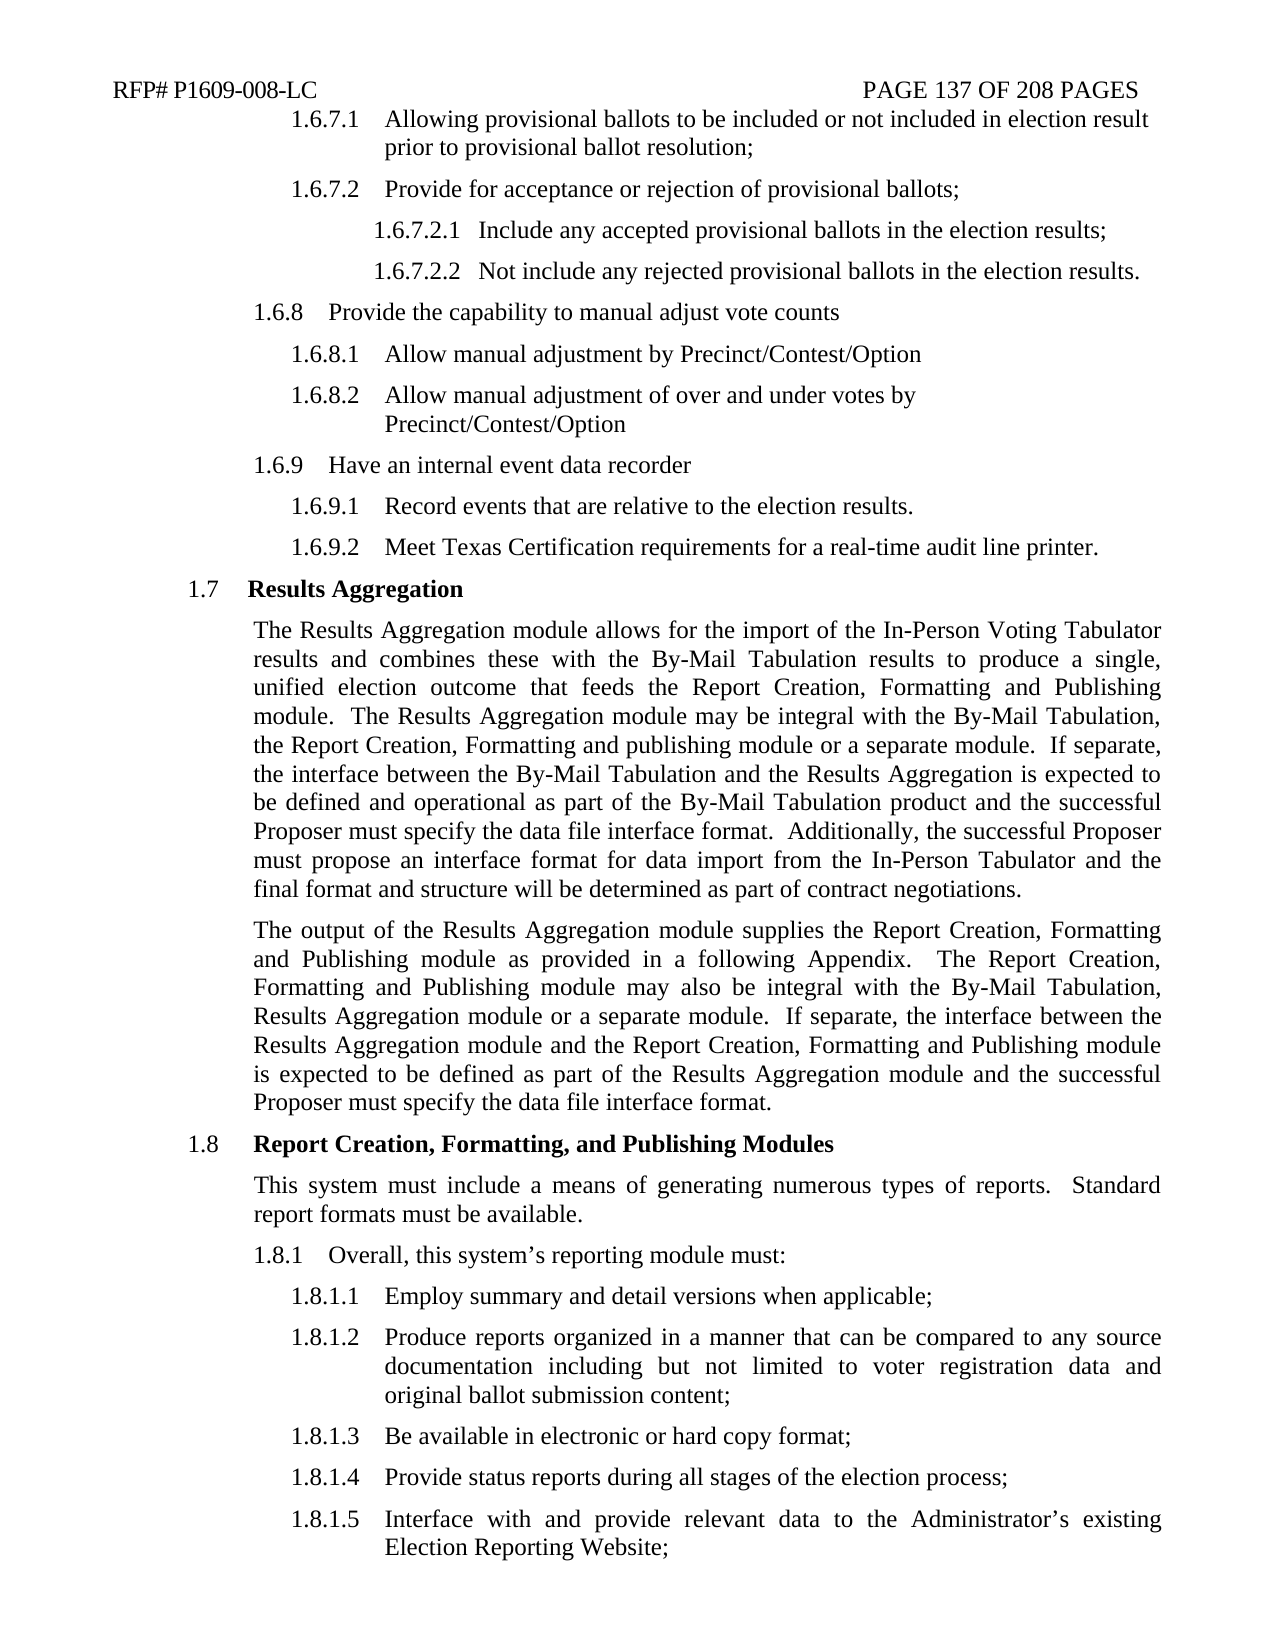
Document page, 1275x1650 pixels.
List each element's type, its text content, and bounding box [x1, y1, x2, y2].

subtitle Record events that are relative to the election results. [291, 491, 1162, 520]
subtitle Allow manual adjustment of over and under votes by Precinct/Contest/Option [291, 380, 1162, 437]
list Provide status reports during all stages of the election process; [291, 1462, 1162, 1491]
subtitle Allowing provisional ballots to be included or not included in election result prior to provisional ballot resolution; [291, 104, 1162, 161]
text The Results Aggregation module allows for the import of the In-Person Voting Tabulator results and combines these with the By-Mail Tabulation results to produce a single, unified election outcome that feeds the Report Creation, Formatting and Publishing module. The Results Aggregation module may be integral with the By-Mail Tabulation, the Report Creation, Formatting and publishing module or a separate module. If separate, the interface between the By-Mail Tabulation and the Results Aggregation is expected to be defined and operational as part of the By-Mail Tabulation product and the successful Proposer must specify the data file interface format. Additionally, the successful Proposer must propose an interface format for data import from the In-Person Tabulator and the final format and structure will be determined as part of contract negotiations. [253, 615, 1162, 902]
subtitle Results Aggregation [187, 574, 1162, 602]
text This system must include a means of generating numerous types of reports. Standard report formats must be available. [253, 1170, 1162, 1227]
subtitle Not include any rejected provisional ballots in the election results. [373, 256, 1162, 285]
subtitle Include any accepted provisional ballots in the election results; [373, 215, 1162, 244]
subtitle Meet Texas Certification requirements for a real-time audit line printer. [291, 532, 1162, 561]
subtitle Provide the capability to manual adjust vote counts [253, 297, 1162, 326]
subtitle Have an internal event data recorder [253, 450, 1162, 479]
text The output of the Results Aggregation module supplies the Report Creation, Formatting and Publishing module as provided in a following Appendix. The Report Creation, Formatting and Publishing module may also be integral with the By-Mail Tabulation, Results Aggregation module or a separate module. If separate, the interface between the Results Aggregation module and the Report Creation, Formatting and Publishing module is expected to be defined as part of the Results Aggregation module and the successful Proposer must specify the data file interface format. [253, 915, 1162, 1116]
list Produce reports organized in a manner that can be compared to any source documentation including but not limited to voter registration data and original ballot submission content; [291, 1322, 1162, 1409]
list Overall, this system’s reporting module must: [253, 1240, 1162, 1269]
list Interface with and provide relevant data to the Administrator’s existing Election Reporting Website; [291, 1504, 1162, 1561]
subtitle Provide for acceptance or rejection of provisional ballots; [291, 174, 1162, 202]
list Report Creation, Formatting, and Publishing Modules [187, 1129, 1162, 1157]
list Employ summary and detail versions when applicable; [291, 1281, 1162, 1310]
subtitle Allow manual adjustment by Precinct/Contest/Option [291, 339, 1162, 367]
list Be available in electronic or hard copy format; [291, 1421, 1162, 1450]
